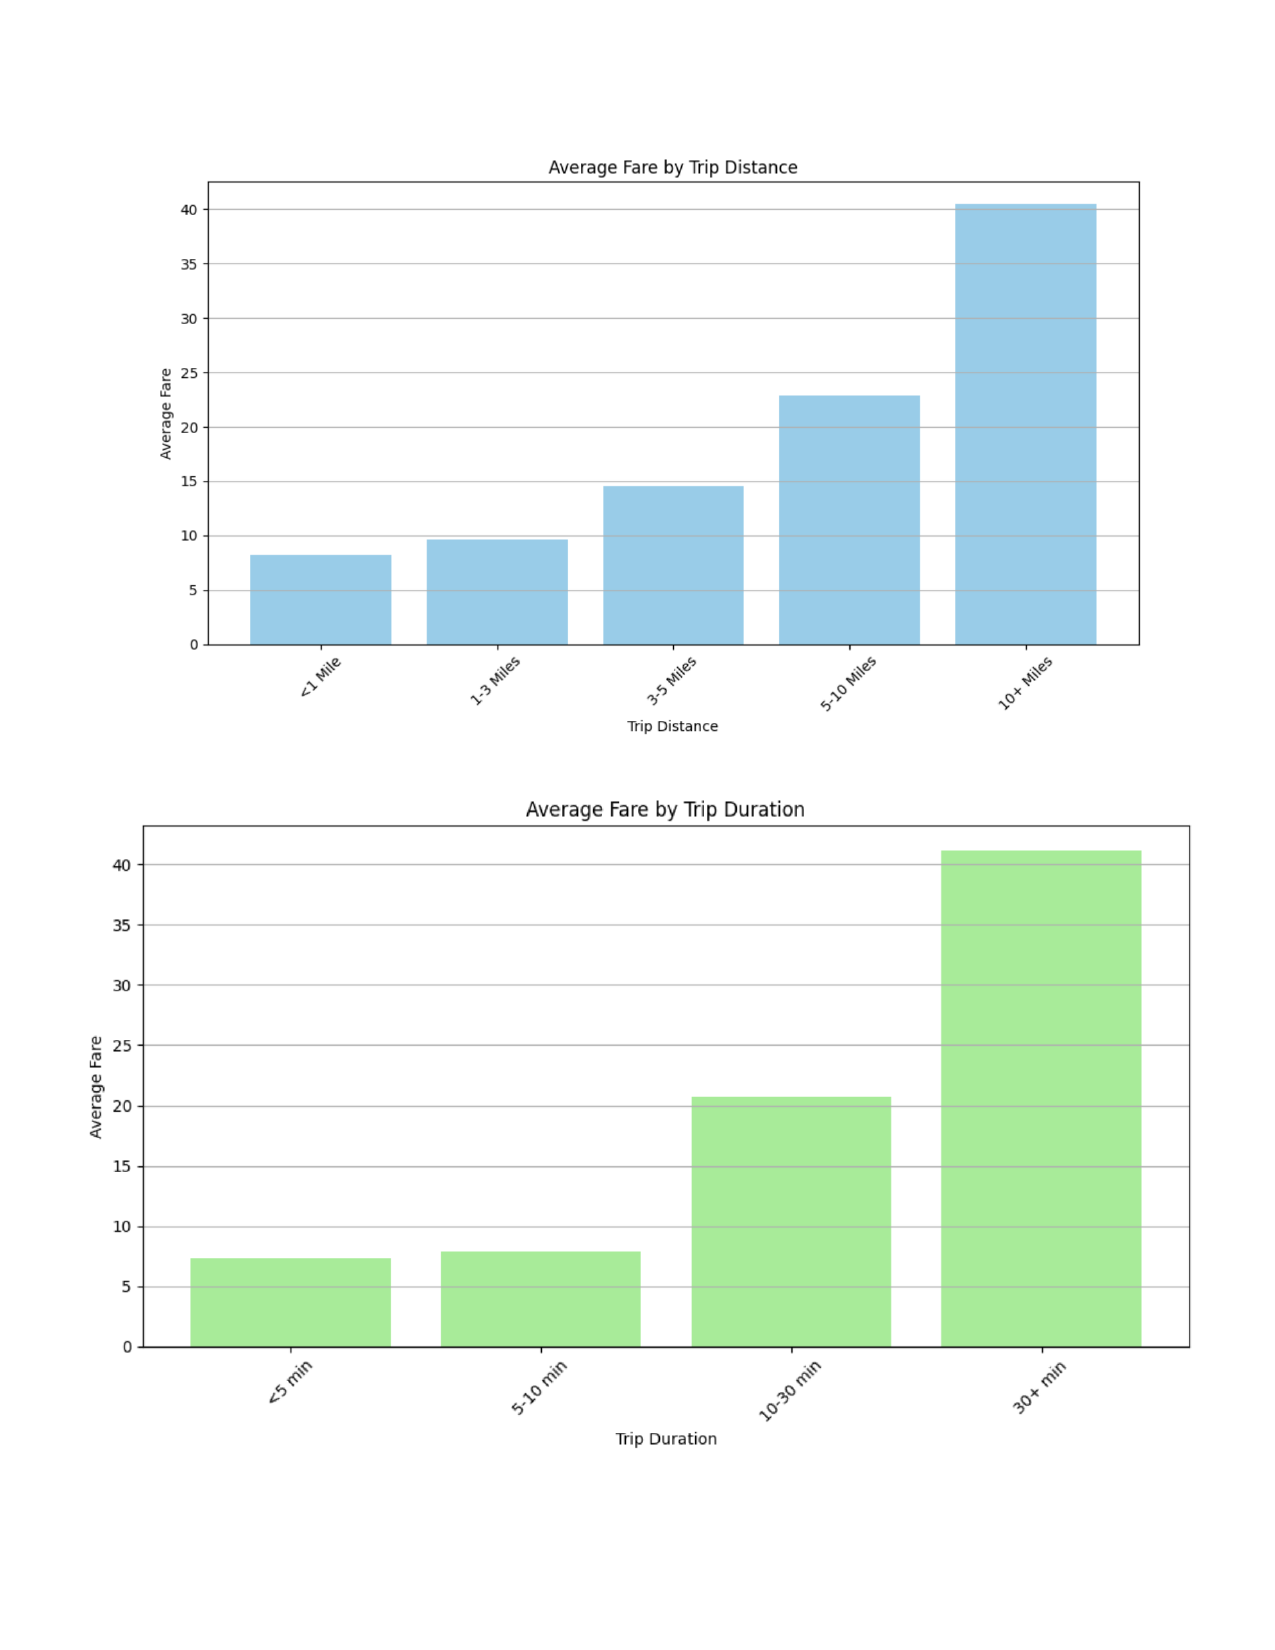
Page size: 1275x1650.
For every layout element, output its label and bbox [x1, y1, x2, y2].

picture [150, 150, 1145, 740]
picture [81, 800, 1196, 1455]
